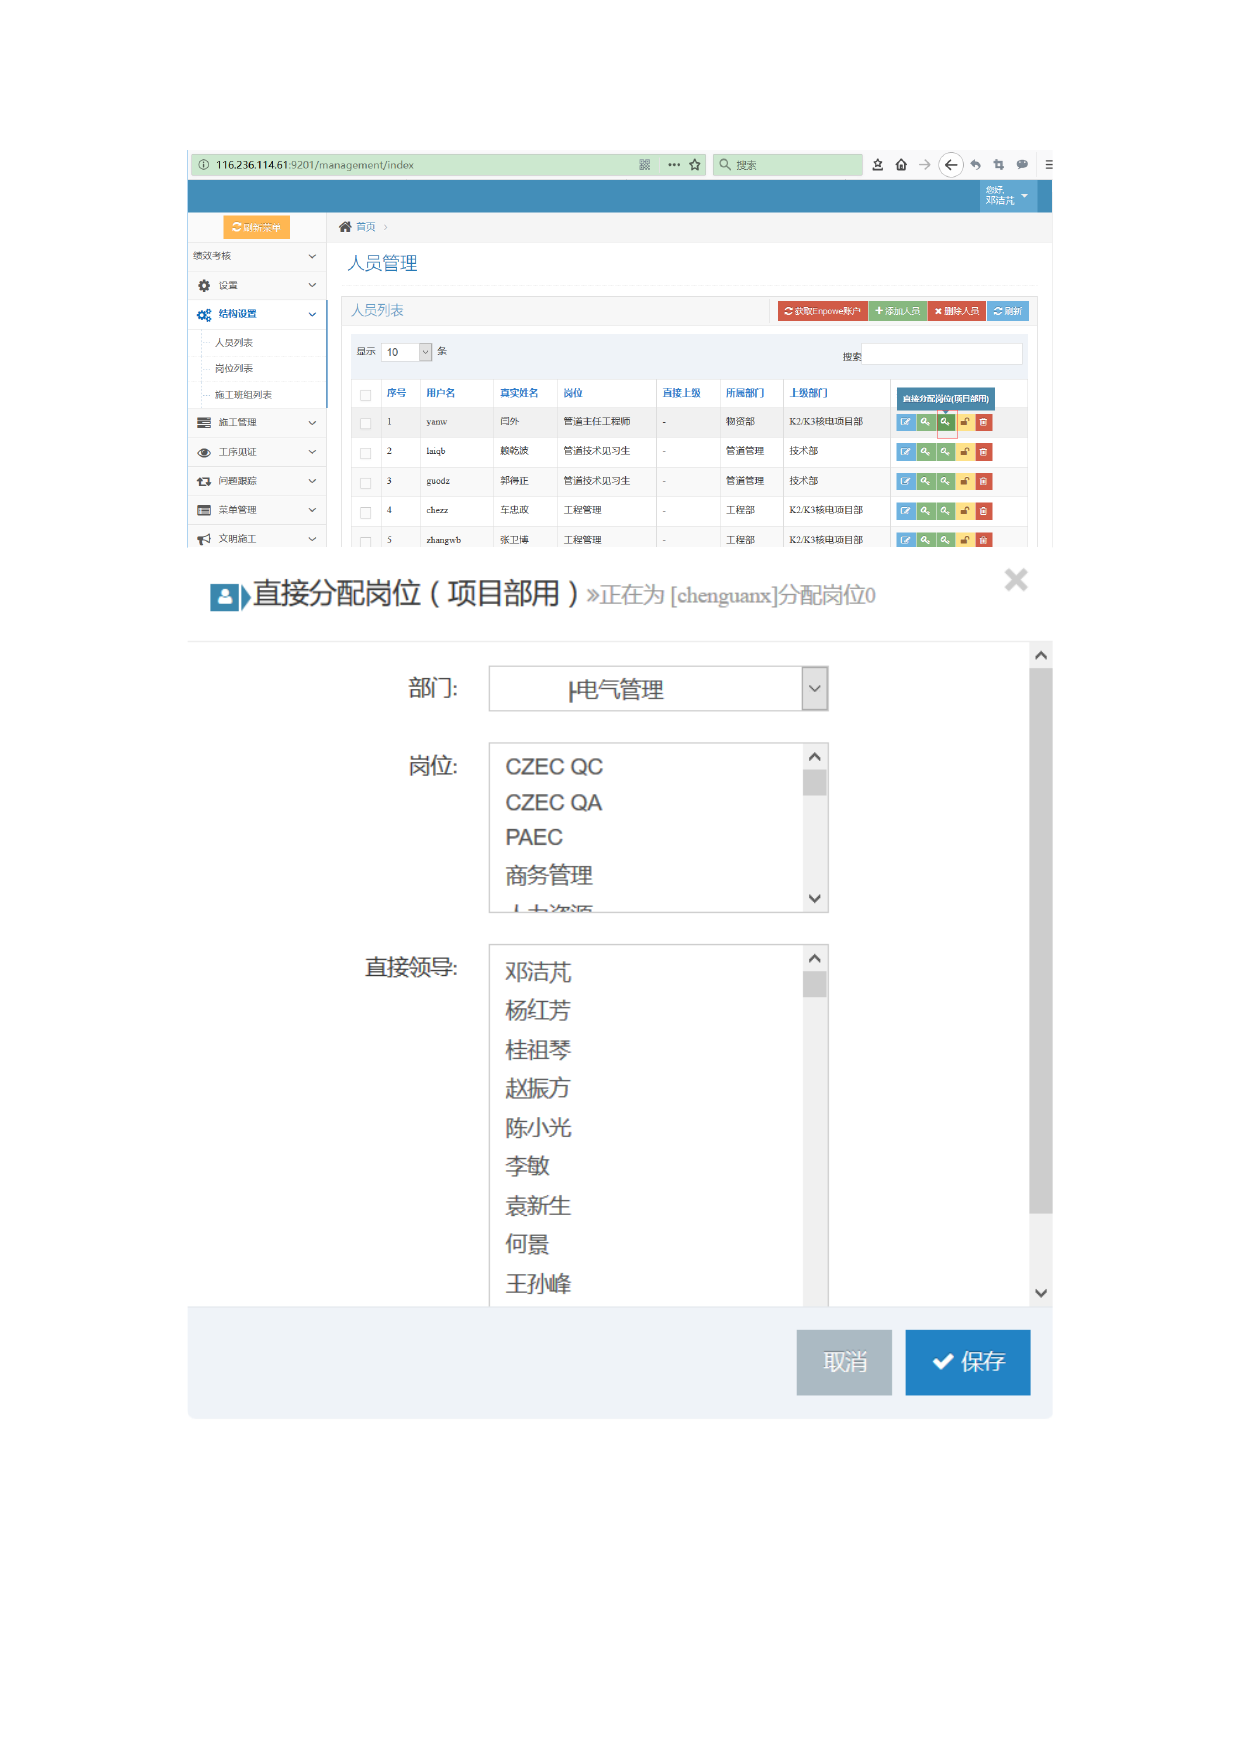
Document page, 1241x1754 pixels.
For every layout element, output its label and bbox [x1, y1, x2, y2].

picture [187, 150, 1053, 1450]
